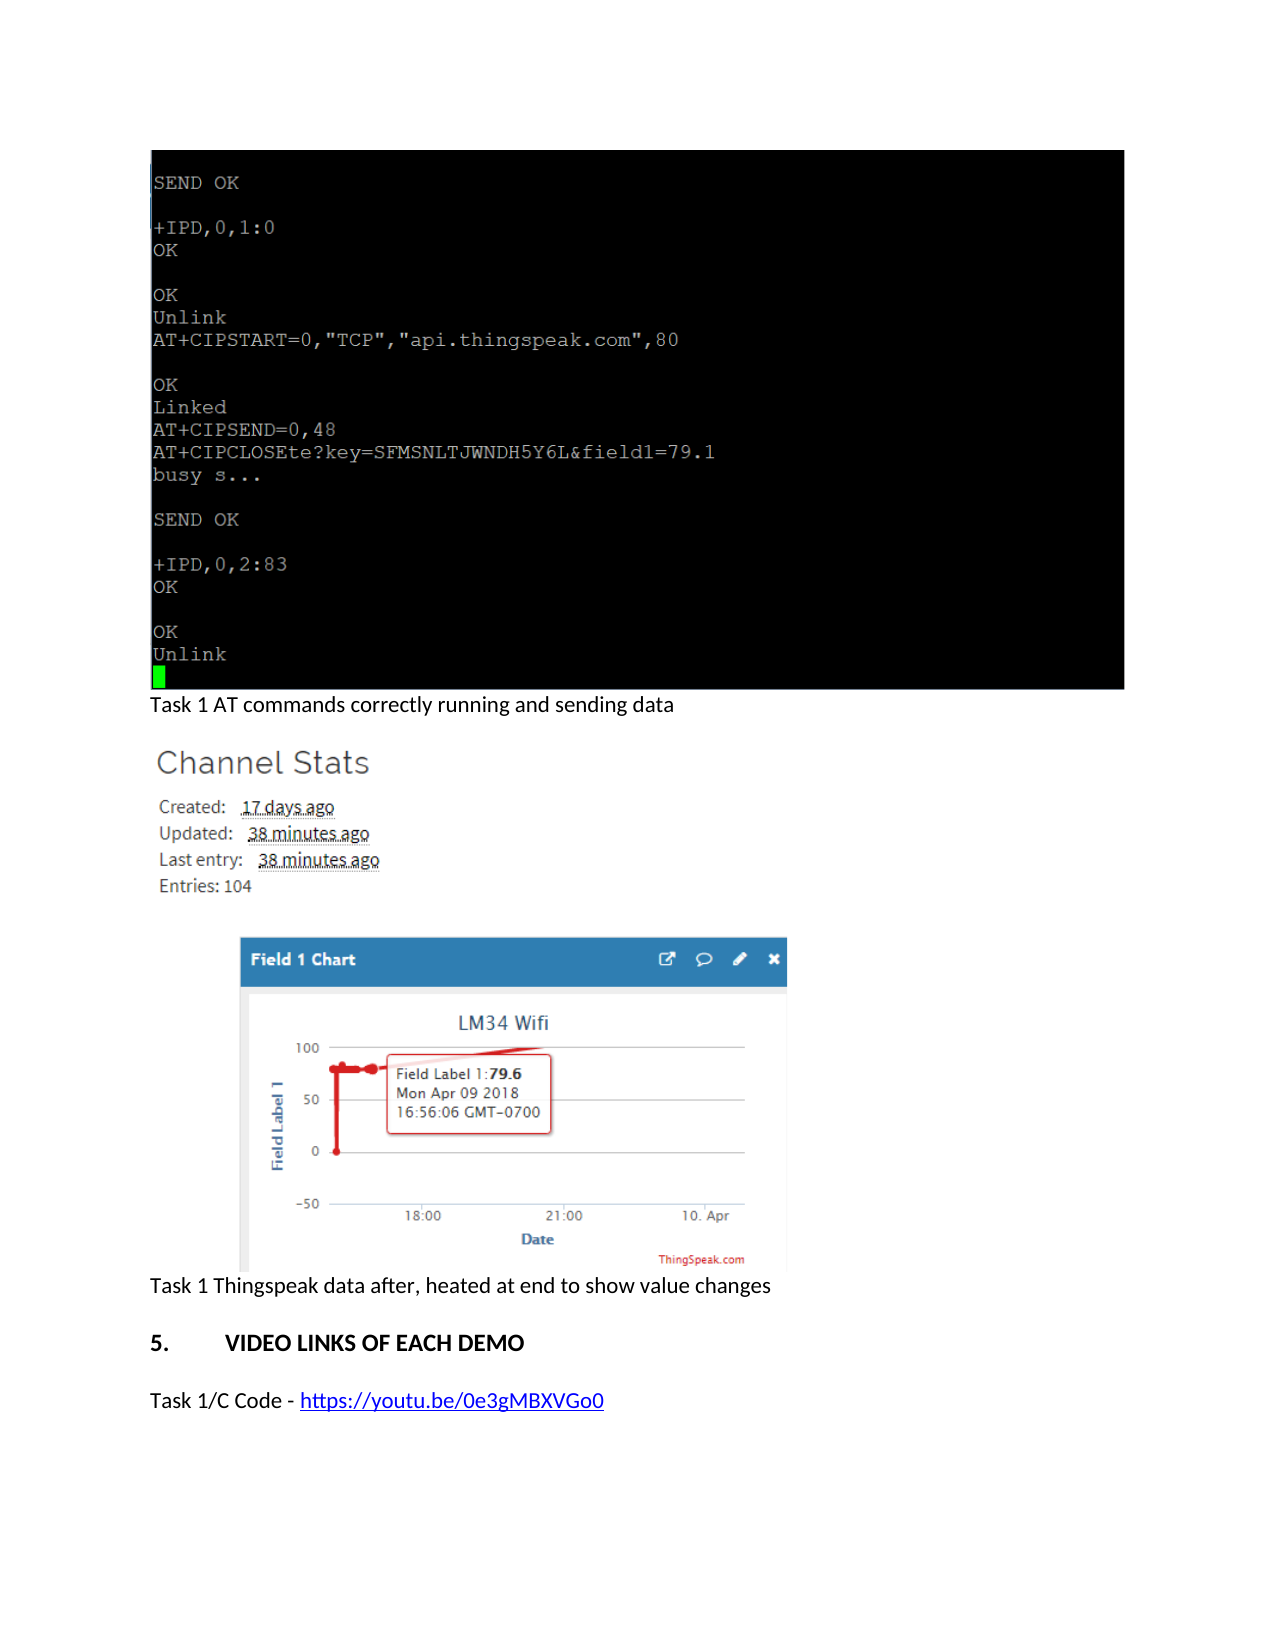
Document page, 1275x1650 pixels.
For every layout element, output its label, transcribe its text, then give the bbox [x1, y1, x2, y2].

picture [150, 746, 788, 1272]
list VIDEO LINKS OF EACH DEMO [150, 1327, 1125, 1358]
text Task 1 AT commands correctly running and sending data [150, 690, 1125, 718]
text Task 1 Thingspeak data after, heated at end to show value changes [150, 1271, 1125, 1299]
text Task 1/C Code - https://youtu.be/0e3gMBXVGo0 [150, 1386, 1125, 1414]
picture [150, 150, 1125, 690]
